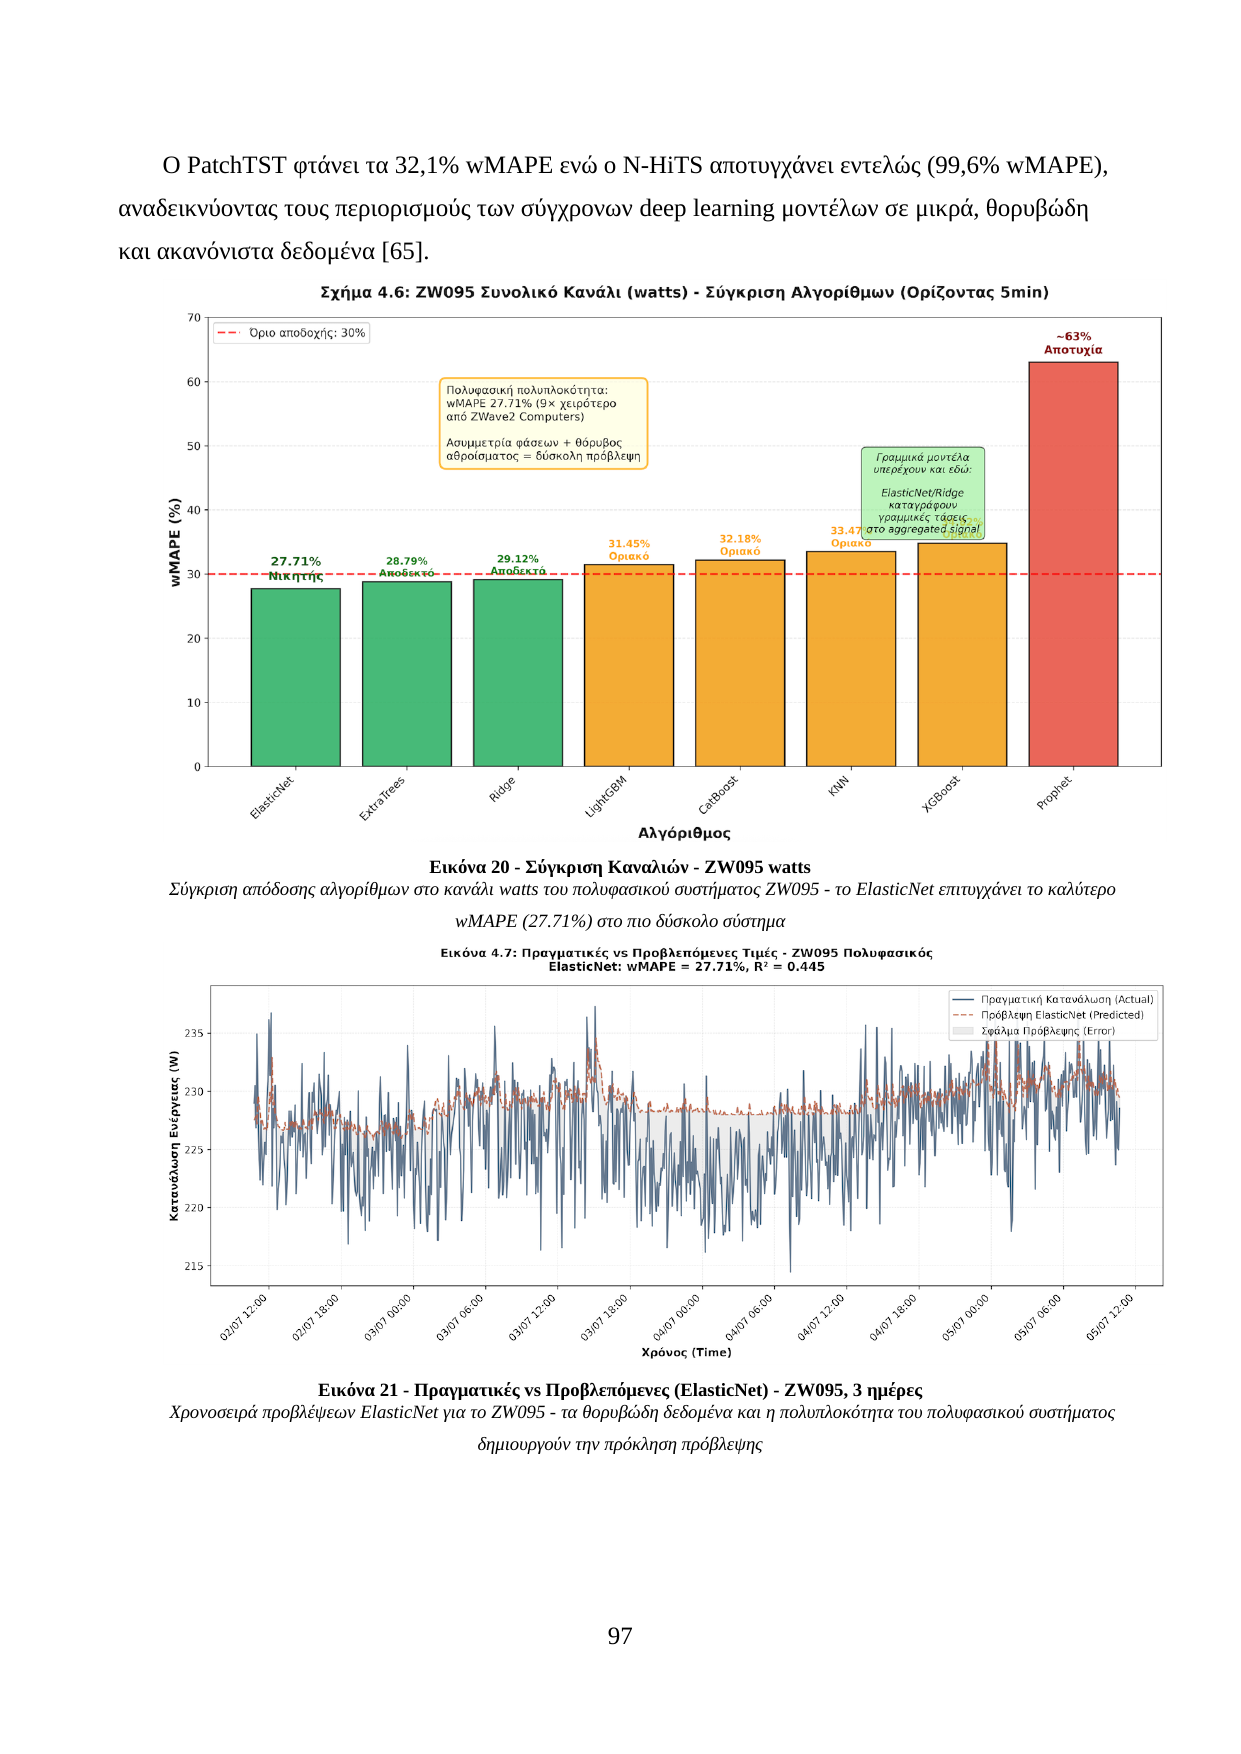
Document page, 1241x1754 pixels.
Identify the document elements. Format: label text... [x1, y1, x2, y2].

text Ο PatchTST φτάνει τα 32,1% wMAPE ενώ ο N-HiTS αποτυγχάνει εντελώς (99,6% wMAPE), αναδεικνύοντας τους περιορισμούς των σύγχρονων deep learning μοντέλων σε μικρά, θορυβώδη και ακανόνιστα δεδομένα. [118, 150, 1122, 265]
text Εικόνα 20 - Σύγκριση Καναλιών - ZW095 watts [118, 856, 1122, 878]
text Χρονοσειρά προβλέψεων ElasticNet για το ZW095 - τα θορυβώδη δεδομένα και η πολυπλοκότητα του πολυφασικού συστήματος δημιουργούν την πρόκληση πρόβλεψης [118, 1401, 1122, 1455]
text Εικόνα 21 - Πραγματικές vs Προβλεπόμενες (ElasticNet) - ZW095, 3 ημέρες [118, 1379, 1122, 1401]
picture [162, 279, 1167, 842]
picture [162, 942, 1167, 1365]
text Σύγκριση απόδοσης αλγορίθμων στο κανάλι watts του πολυφασικού συστήματος ZW095 - το ElasticNet επιτυγχάνει το καλύτερο wMAPE (27.71%) στο πιο δύσκολο σύστημα [118, 878, 1122, 932]
